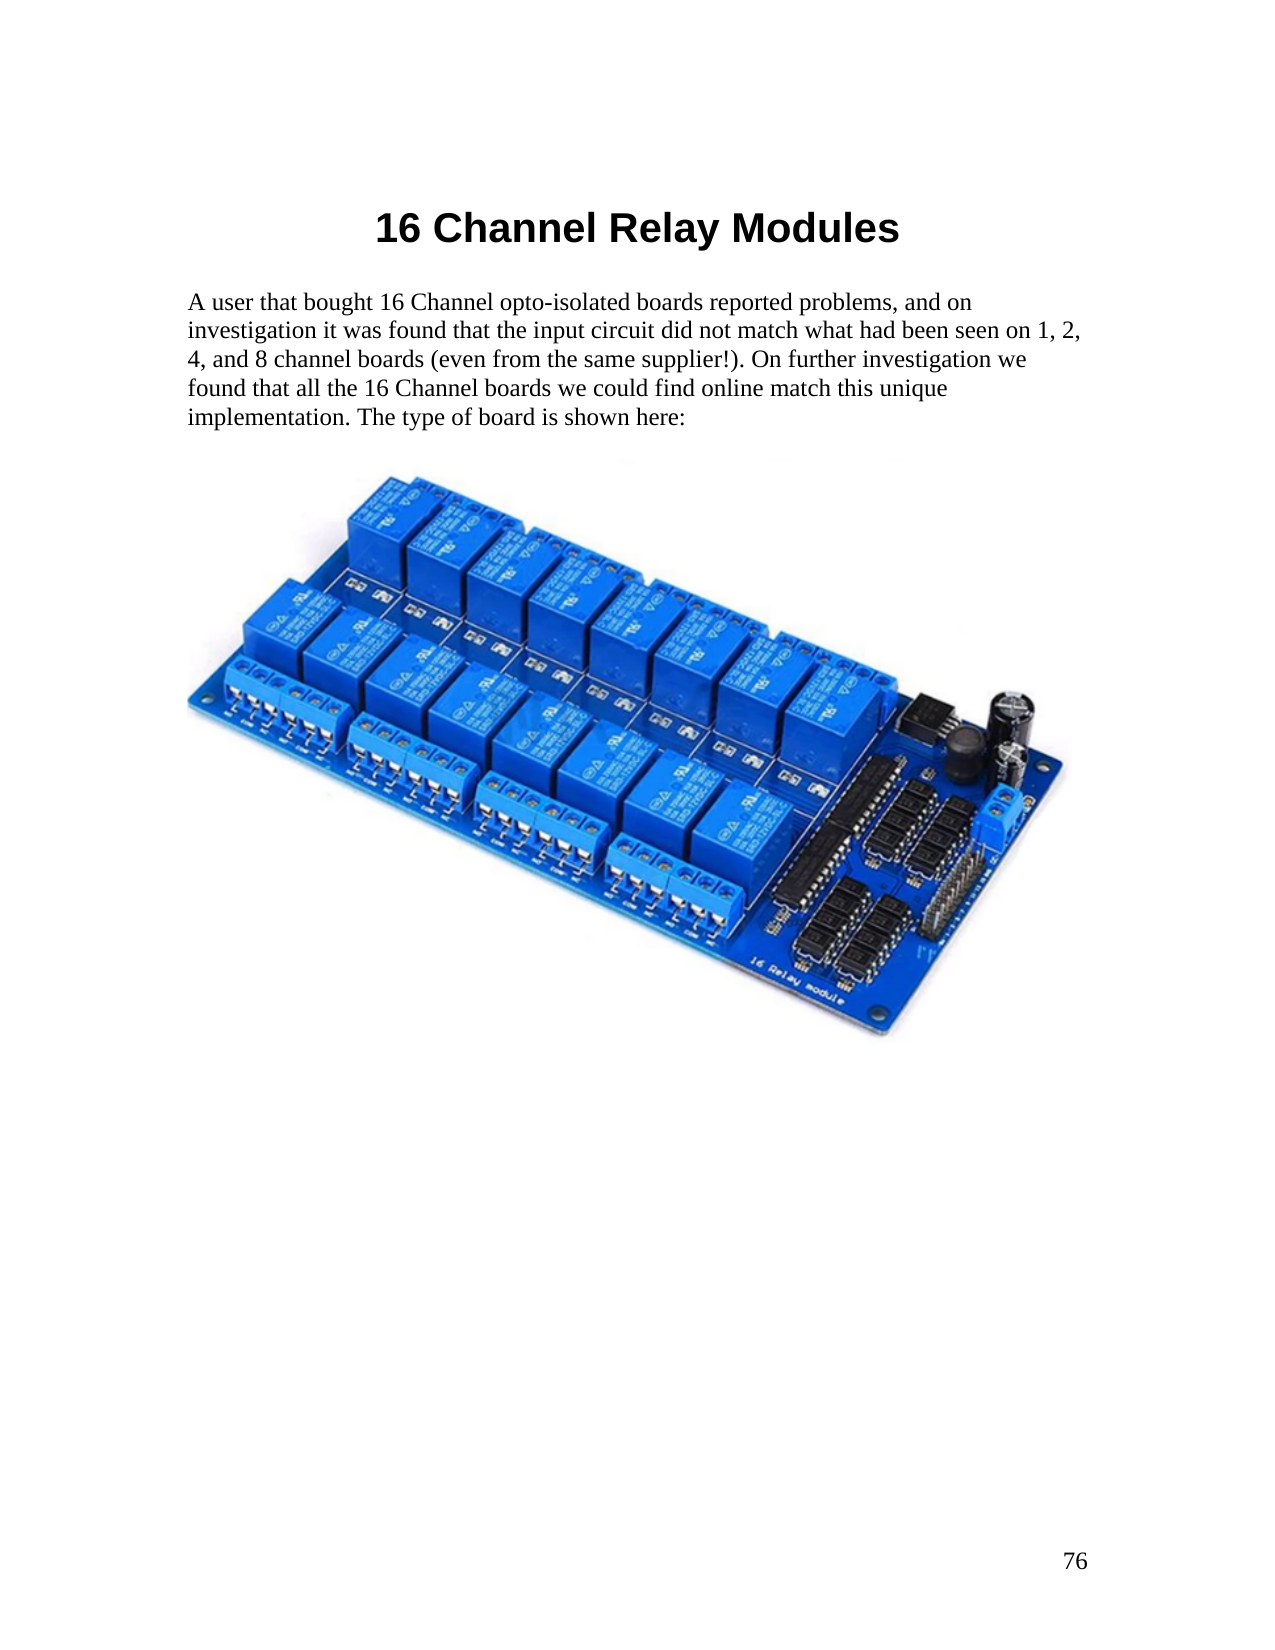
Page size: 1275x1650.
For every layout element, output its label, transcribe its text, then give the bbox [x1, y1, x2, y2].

text A user that bought 16 Channel opto-isolated boards reported problems, and on investigation it was found that the input circuit did not match what had been seen on 1, 2, 4, and 8 channel boards (even from the same supplier!). On further investigation we found that all the 16 Channel boards we could find online match this unique implementation. The type of board is shown here: [187, 287, 1087, 430]
picture [187, 459, 1077, 1047]
subtitle 16 Channel Relay Modules [187, 204, 1087, 252]
